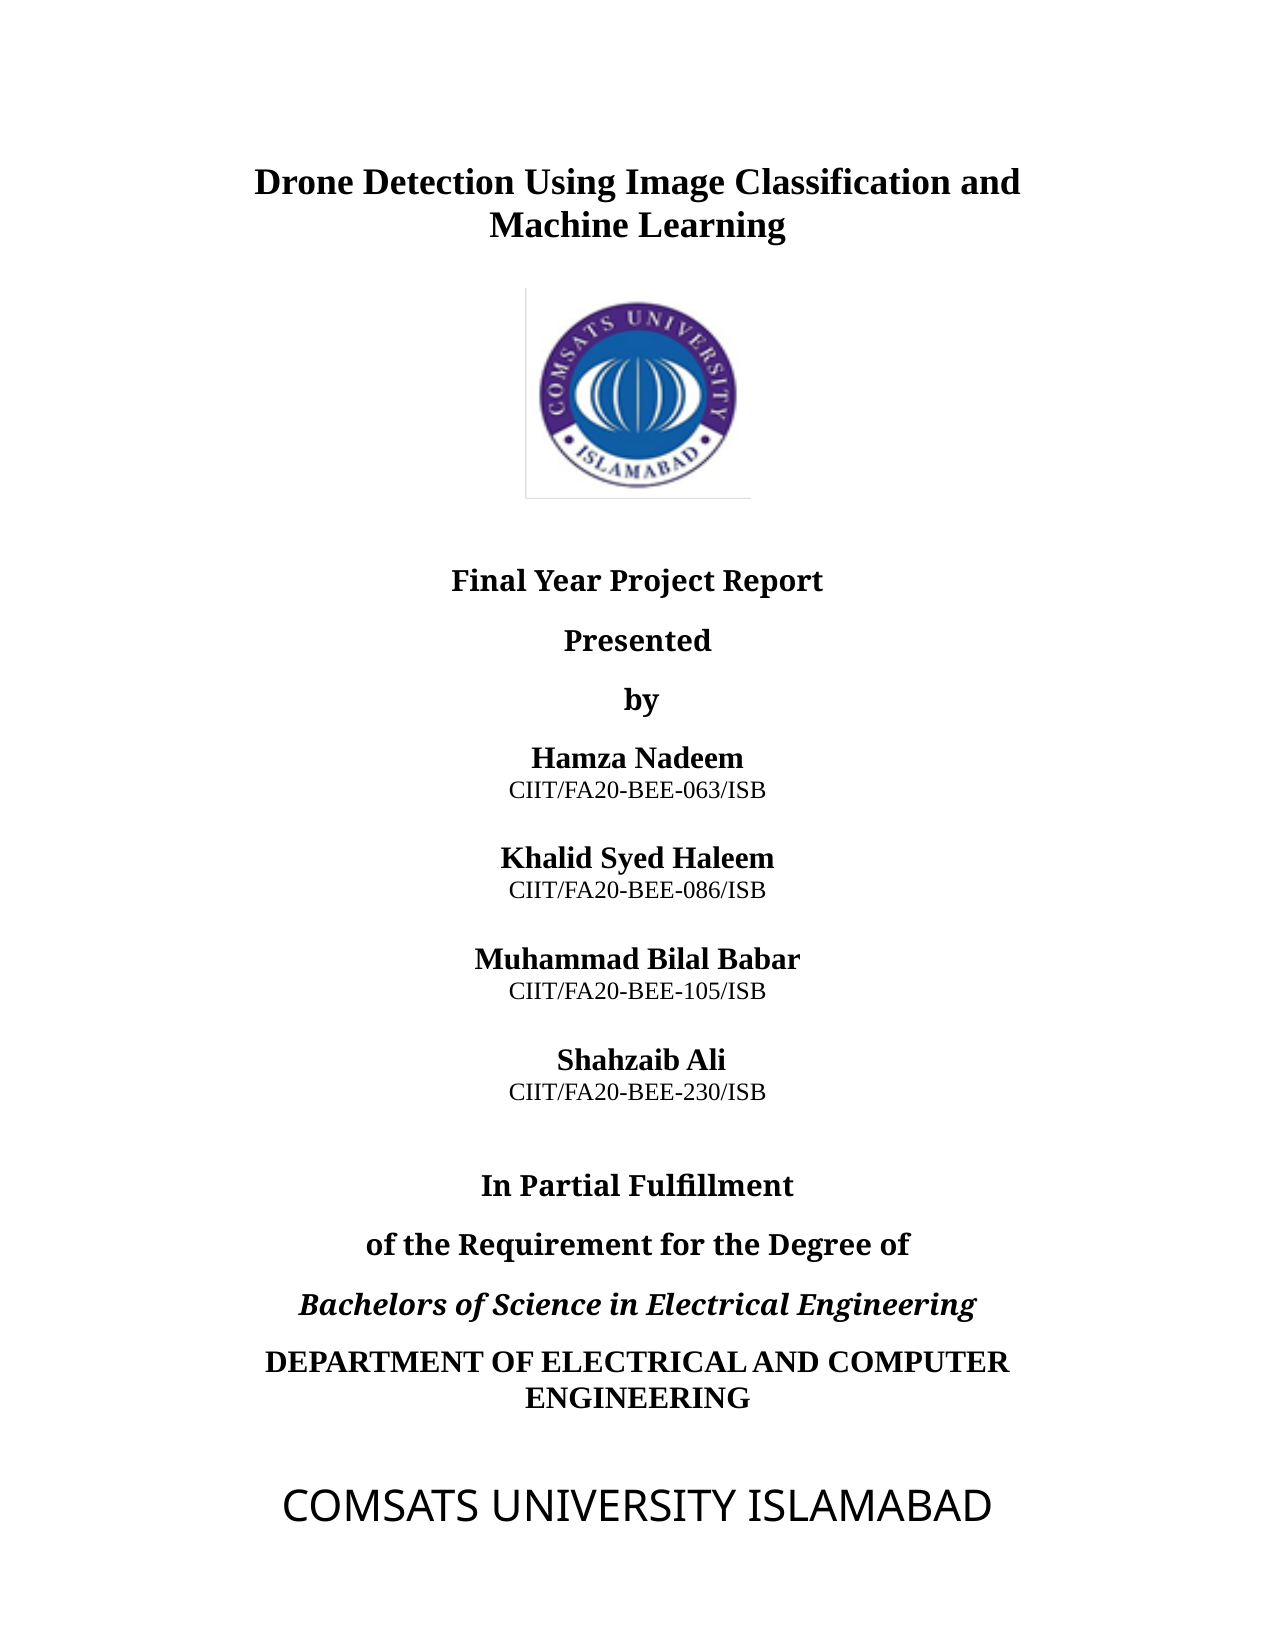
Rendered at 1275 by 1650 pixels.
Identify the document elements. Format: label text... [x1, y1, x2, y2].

text In Partial Fulfillment [187, 1165, 1087, 1204]
text Khalid Syed Haleem [187, 839, 1087, 875]
text CIIT/FA20-BEE-230/ISB [187, 1077, 1087, 1105]
text CIIT/FA20-BEE-105/ISB [187, 976, 1087, 1005]
text CIIT/FA20-BEE-063/ISB [187, 775, 1087, 803]
text Final Year Project Report [187, 560, 1087, 600]
text CIIT/FA20-BEE-086/ISB [187, 875, 1087, 904]
text Drone Detection Using Image Classification and Machine Learning [187, 159, 1087, 245]
text Muhammad Bilal Babar [187, 940, 1087, 976]
text DEPARTMENT OF ELECTRICAL AND COMPUTER ENGINEERING [187, 1343, 1087, 1415]
text Presented [187, 620, 1087, 659]
picture [524, 288, 751, 501]
text Bachelors of Science in Electrical Engineering [187, 1284, 1087, 1323]
text by [187, 679, 1087, 719]
text of the Requirement for the Degree of [187, 1224, 1087, 1264]
text COMSATS UNIVERSITY ISLAMABAD [187, 1475, 1087, 1534]
text Shahzaib Ali [187, 1041, 1087, 1077]
text Hamza Nadeem [187, 739, 1087, 775]
